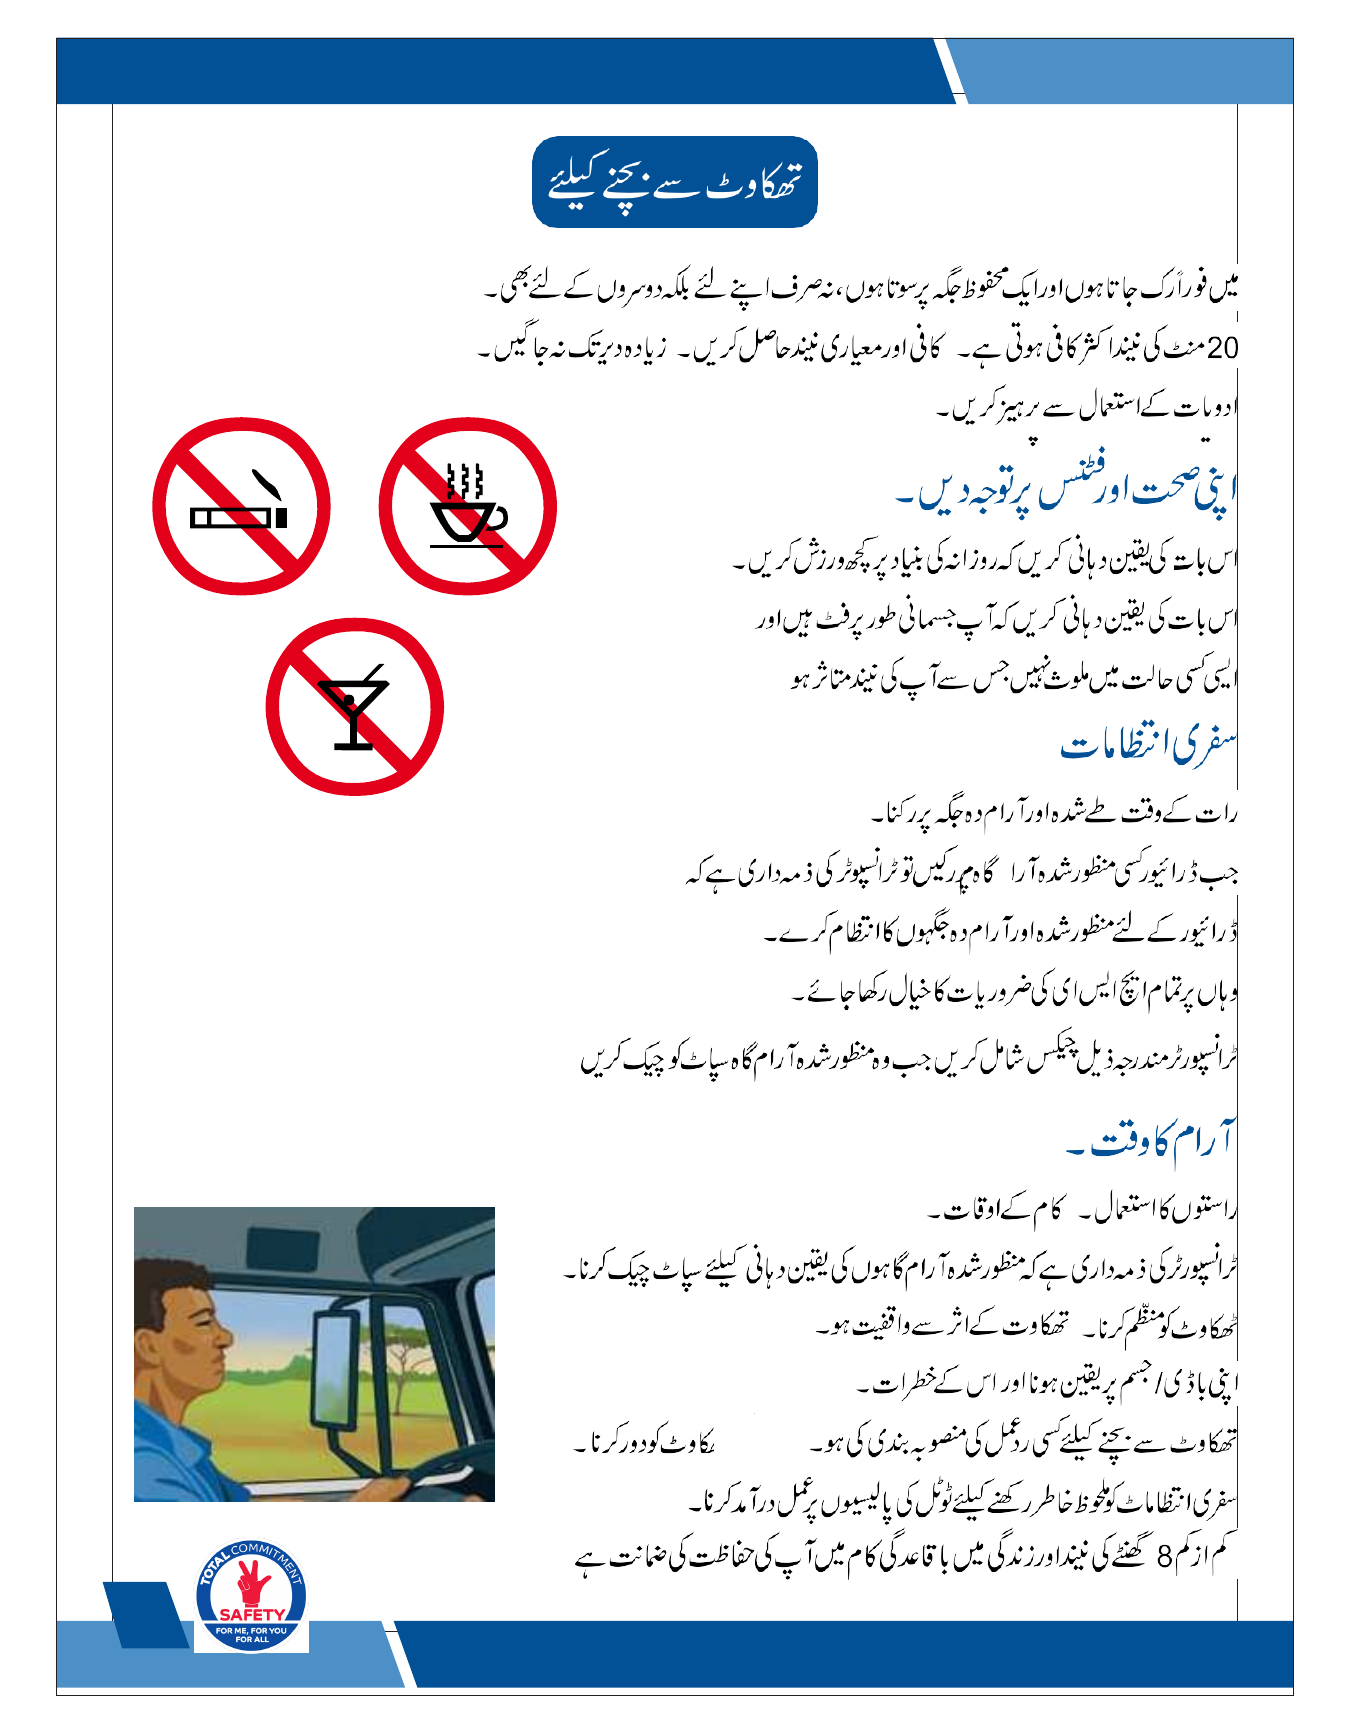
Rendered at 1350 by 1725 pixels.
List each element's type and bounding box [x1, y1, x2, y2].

picture [134, 1207, 495, 1502]
picture [484, 264, 1238, 311]
picture [581, 1026, 1237, 1082]
picture [1078, 1189, 1237, 1224]
picture [791, 967, 1237, 1014]
picture [193, 1537, 309, 1654]
picture [1066, 1115, 1237, 1172]
picture [573, 1413, 1237, 1525]
picture [816, 1305, 1069, 1340]
picture [477, 318, 666, 366]
picture [957, 322, 1238, 369]
picture [936, 384, 1237, 425]
picture [755, 594, 1237, 701]
picture [764, 907, 1237, 955]
picture [677, 323, 946, 366]
picture [563, 1242, 1237, 1292]
picture [685, 790, 1238, 895]
picture [532, 136, 818, 228]
picture [575, 1527, 1238, 1580]
picture [1082, 1302, 1237, 1351]
picture [856, 1360, 1238, 1406]
picture [927, 1189, 1067, 1232]
picture [895, 446, 1227, 521]
picture [1208, 548, 1237, 574]
picture [732, 534, 1194, 581]
picture [1061, 719, 1237, 770]
